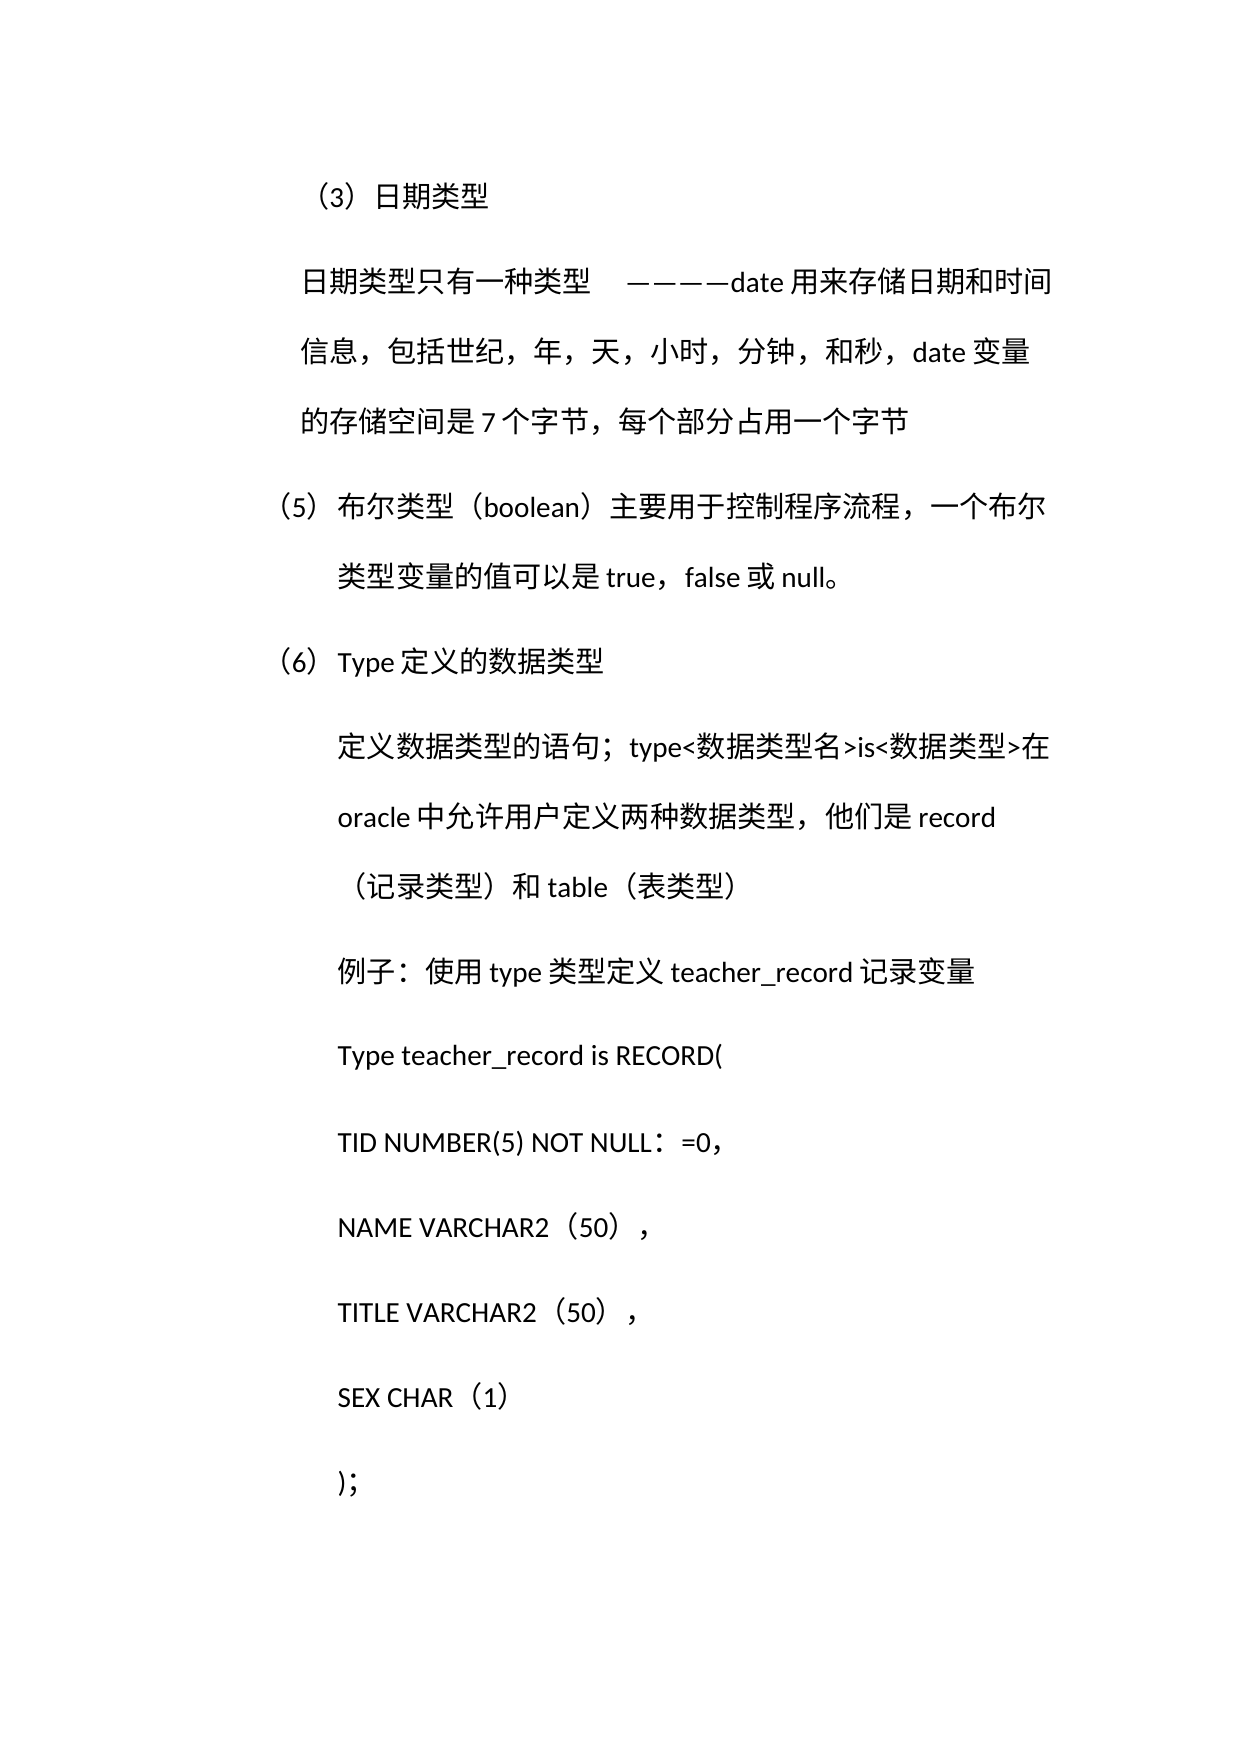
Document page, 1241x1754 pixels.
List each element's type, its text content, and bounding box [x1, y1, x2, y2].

list TITLE VARCHAR2（50）， [337, 1277, 1053, 1342]
list NAME VARCHAR2（50）， [337, 1192, 1053, 1257]
list Type定义的数据类型 [262, 627, 1053, 692]
list 日期类型只有一种类型 ————date用来存储日期和时间信息，包括世纪，年，天，小时，分钟，和秒，date变量的存储空间是7个字节，每个部分占用一个字节 [300, 247, 1053, 452]
list SEX CHAR（1） [337, 1362, 1053, 1427]
list （3）日期类型 [300, 162, 1053, 227]
list Type teacher_record is RECORD( [337, 1022, 1053, 1087]
list 例子：使用type类型定义teacher_record记录变量 [337, 937, 1053, 1002]
list 定义数据类型的语句；type<数据类型名>is<数据类型>在oracle中允许用户定义两种数据类型，他们是record（记录类型）和table（表类型） [337, 712, 1053, 917]
list TID NUMBER(5) NOT NULL：=0， [337, 1107, 1053, 1172]
list 布尔类型（boolean）主要用于控制程序流程，一个布尔类型变量的值可以是true，false或null。 [262, 472, 1053, 607]
list )； [337, 1447, 1053, 1512]
